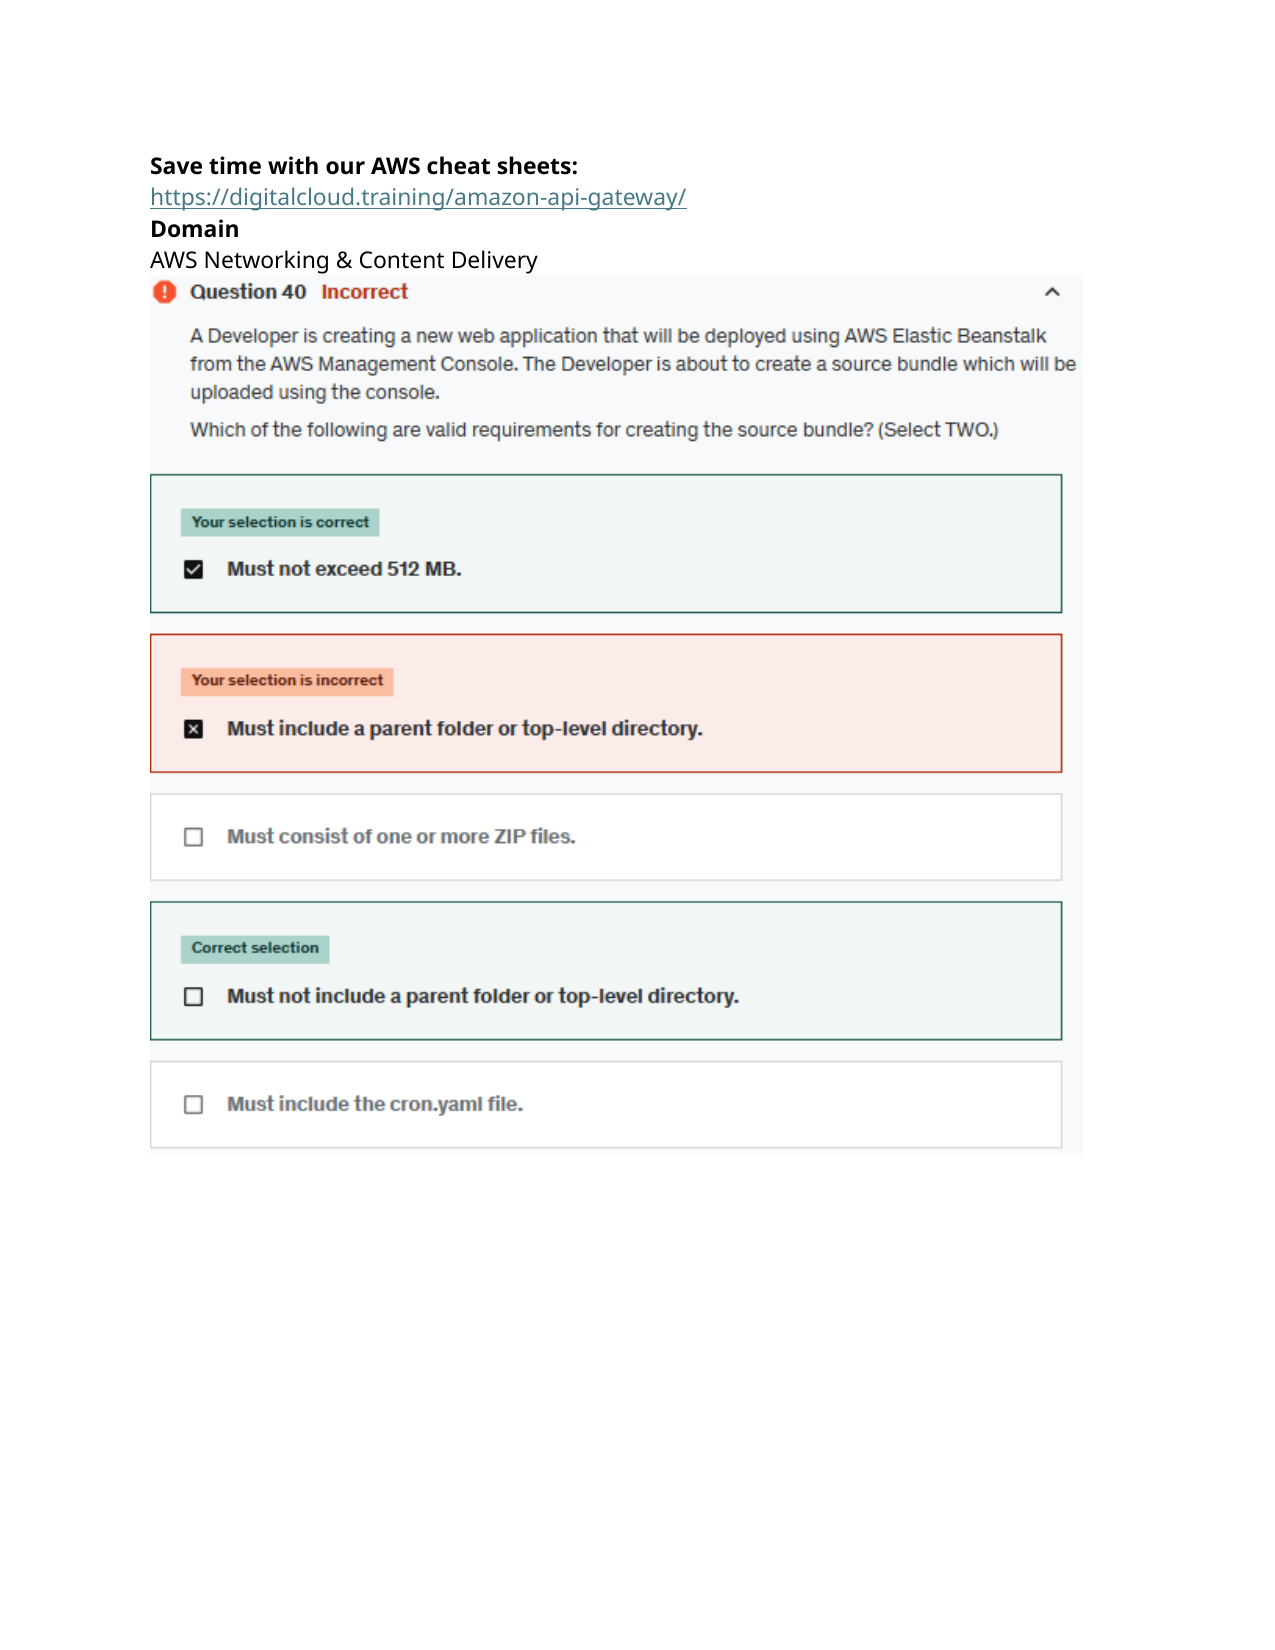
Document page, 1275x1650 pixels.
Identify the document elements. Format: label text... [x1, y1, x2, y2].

text https://digitalcloud.training/amazon-api-gateway/ [150, 181, 1125, 212]
text AWS Networking & Content Delivery [150, 244, 1125, 275]
picture [150, 275, 1083, 1155]
text Domain [150, 212, 1125, 244]
text Save time with our AWS cheat sheets: [150, 150, 1125, 181]
